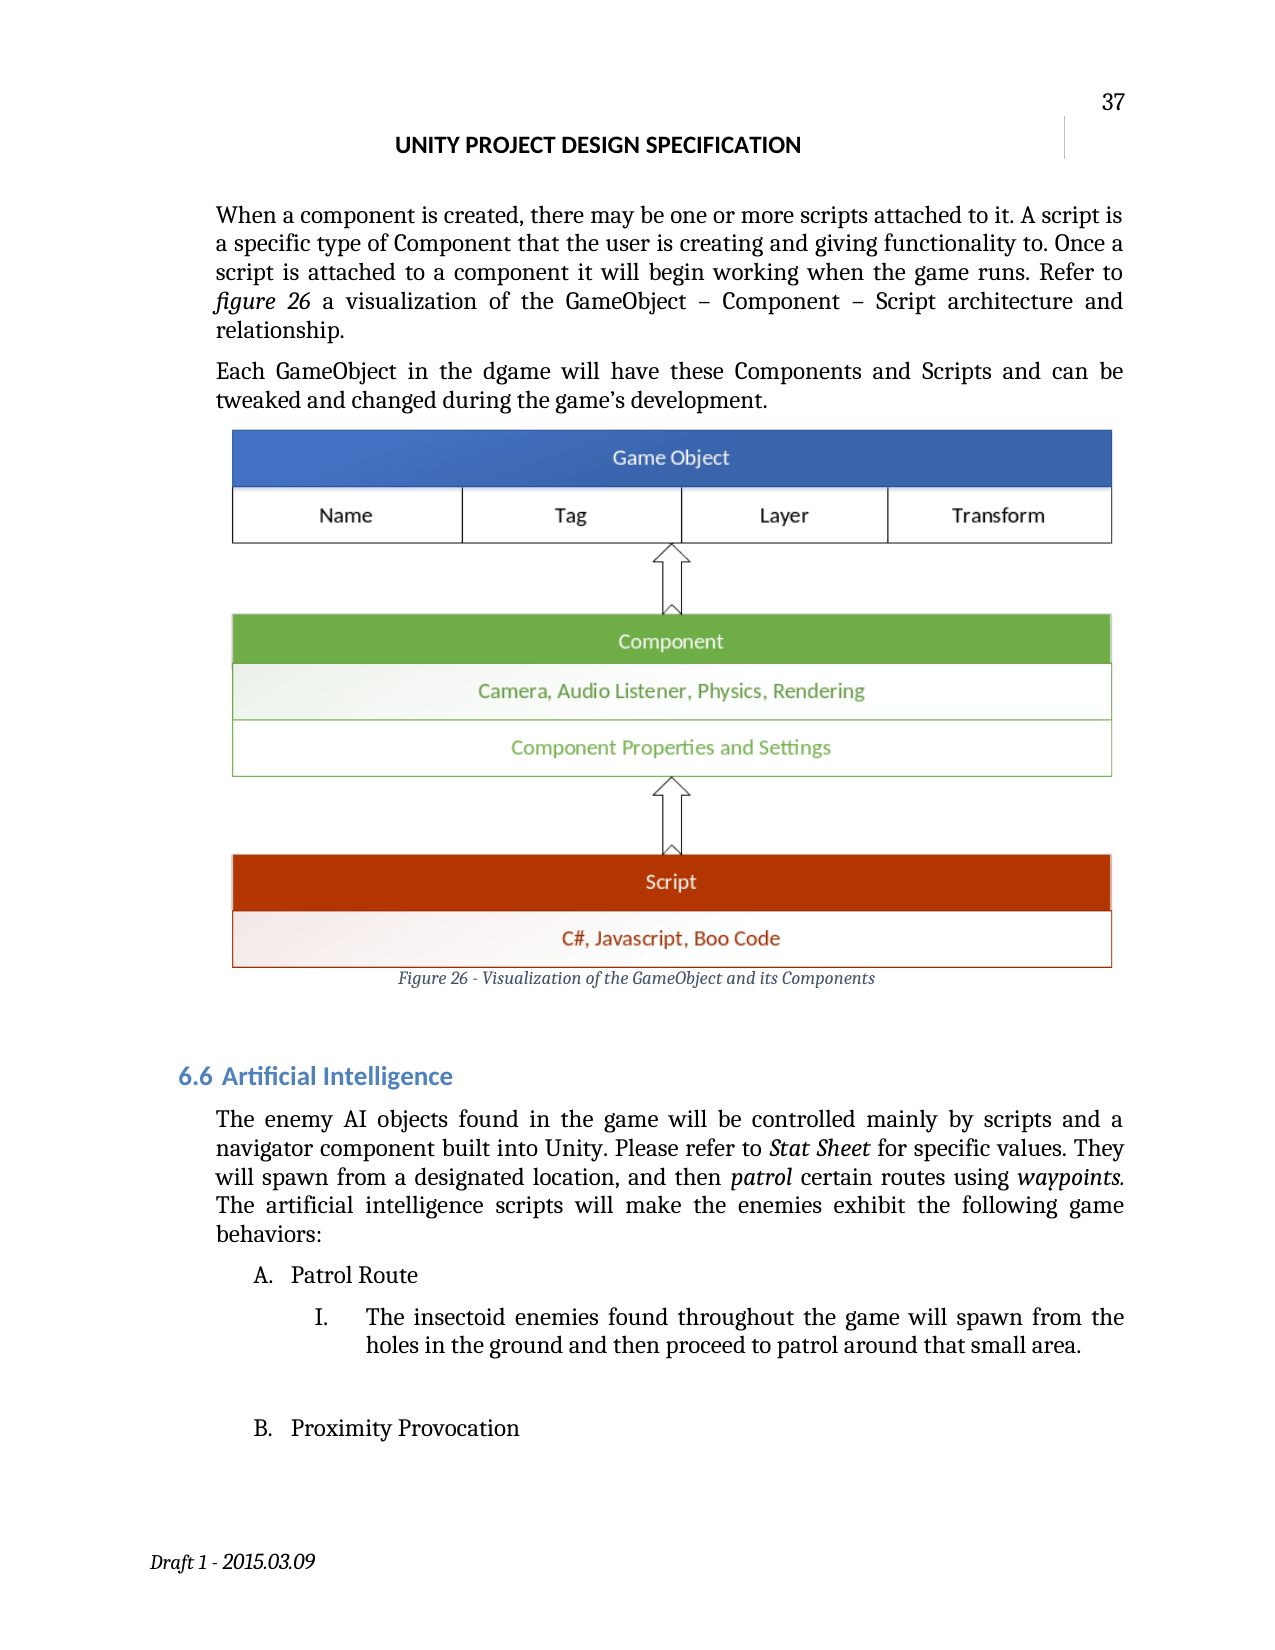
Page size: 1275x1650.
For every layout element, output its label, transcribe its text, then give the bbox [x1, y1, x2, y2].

text Each GameObject in the dgame will have these Components and Scripts and can be tweaked and changed during the game’s development. [216, 357, 1125, 414]
list The insectoid enemies found throughout the game will spawn from the holes in the ground and then proceed to patrol around that small area. [328, 1302, 1125, 1360]
text When a component is created, there may be one or more scripts attached to it. A script is a specific type of Component that the user is creating and giving functionality to. Once a script is attached to a component it will begin working when the game runs. Refer to figure 26 a visualization of the GameObject – Component – Script architecture and relationship. [216, 201, 1125, 344]
text The enemy AI objects found in the game will be controlled mainly by scripts and a navigator component built into Unity. Please refer to Stat Sheet for specific values. They will spawn from a designated location, and then patrol certain routes using waypoints. The artificial intelligence scripts will make the enemies exhibit the following game behaviors: [216, 1105, 1125, 1249]
list Proximity Provocation [253, 1414, 1125, 1442]
subtitle Artificial Intelligence [178, 1059, 1125, 1092]
text Figure - Visualization of the GameObject and its Components [150, 967, 1125, 989]
list Patrol Route [253, 1261, 1125, 1290]
